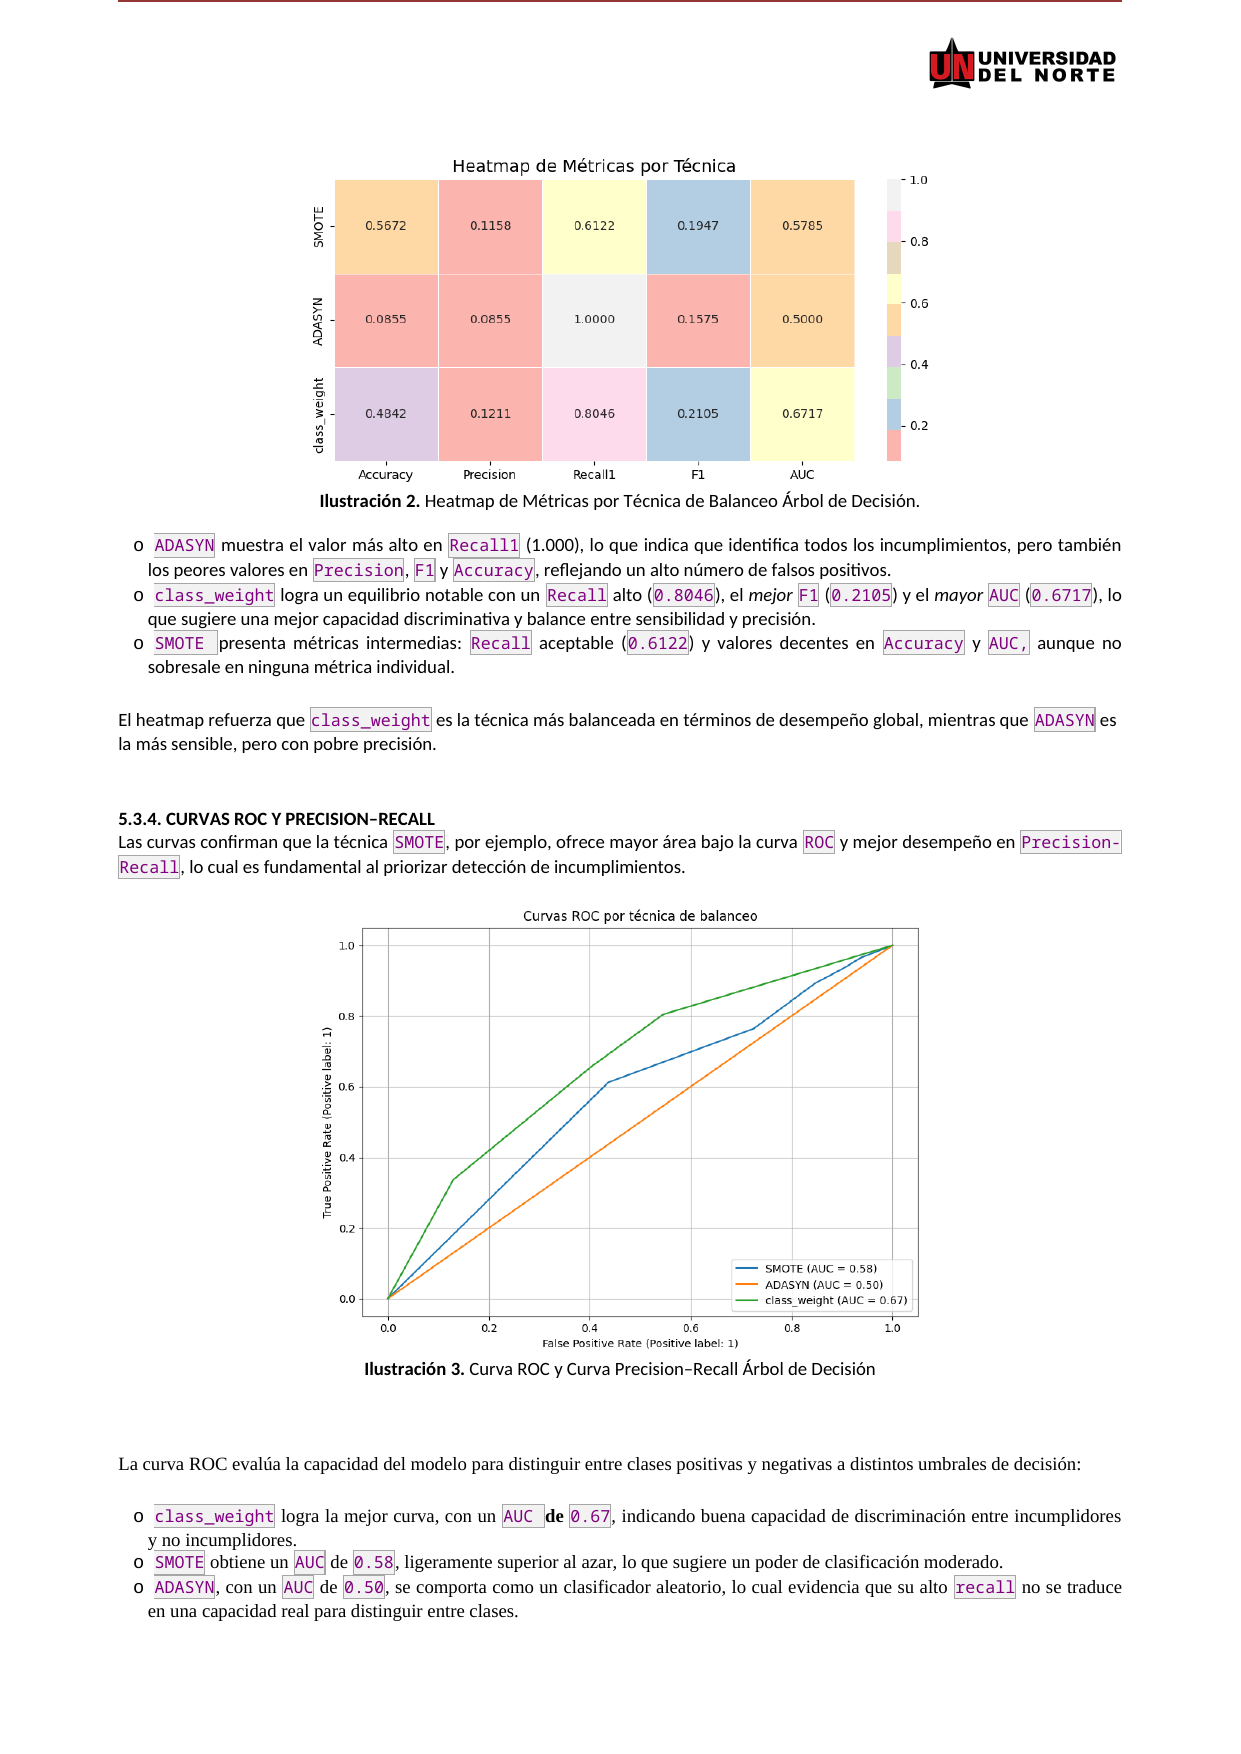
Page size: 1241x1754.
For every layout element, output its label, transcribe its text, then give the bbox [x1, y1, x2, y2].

text La curva ROC evalúa la capacidad del modelo para distinguir entre clases positivas y negativas a distintos umbrales de decisión: [118, 1453, 1122, 1474]
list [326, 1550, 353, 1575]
picture [304, 149, 936, 490]
picture [315, 902, 925, 1357]
list ADASYN muestra el valor más alto en Recall1 (1.000), lo que indica que identifica todos los incumplimientos, pero también los peores valores en Precision, F1 y Accuracy, reflejando un alto número de falsos positivos. [133, 533, 453, 582]
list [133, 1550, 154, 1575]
list class_weight logra la mejor curva, con un AUC de 0.67, indicando buena capacidad de discriminación entre incumplidores y no incumplidores. [133, 1504, 1122, 1550]
list SMOTE obtiene un AUC de 0.58, ligeramente superior al azar, lo que sugiere un poder de clasificación moderado. [395, 1550, 1122, 1575]
list class_weight logra un equilibrio notable con un Recall alto (0.8046), el mejor F1 (0.2105) y el mayor AUC (0.6717), lo que sugiere una mejor capacidad discriminativa y balance entre sensibilidad y precisión. [133, 582, 1122, 630]
text Las curvas confirman que la técnica SMOTE, por ejemplo, ofrece mayor área bajo la curva ROC y mejor desempeño en Precision-Recall, lo cual es fundamental al priorizar detección de incumplimientos. [118, 830, 1122, 879]
subtitle CURVAS ROC Y PRECISION–RECALL [0, 807, 1122, 830]
list SMOTE presenta métricas intermedias: Recall aceptable (0.6122) y valores decentes en Accuracy y AUC, aunque no sobresale en ninguna métrica individual. [133, 630, 1122, 678]
list ADASYN muestra el valor más alto en Recall1 (1.000), lo que indica que identifica todos los incumplimientos, pero también los peores valores en Precision, F1 y Accuracy, reflejando un alto número de falsos positivos. [520, 533, 1122, 582]
list ADASYN, con un AUC de 0.50, se comporta como un clasificador aleatorio, lo cual evidencia que su alto recall no se traduce en una capacidad real para distinguir entre clases. [133, 1575, 1122, 1621]
picture [922, 30, 1123, 96]
text El heatmap refuerza que class_weight es la técnica más balanceada en términos de desempeño global, mientras que ADASYN es la más sensible, pero con pobre precisión. [118, 707, 1122, 755]
